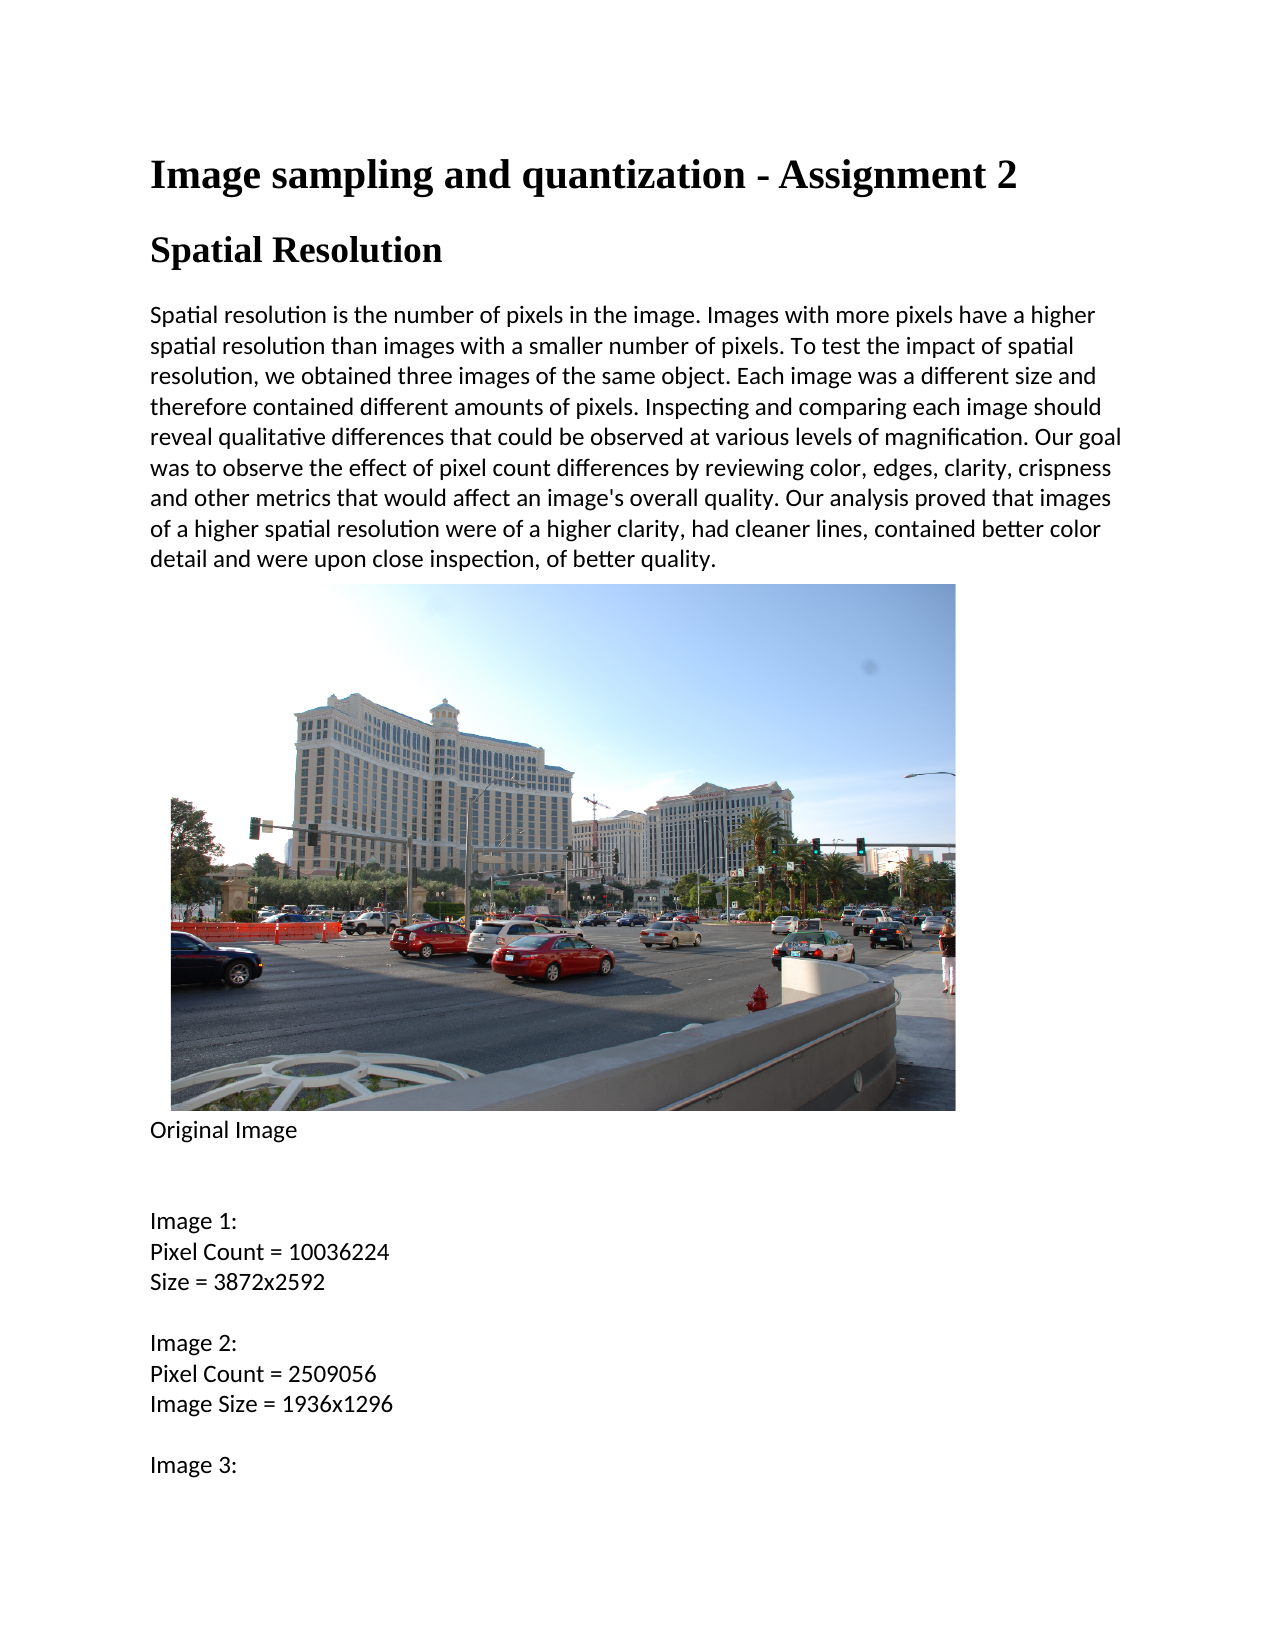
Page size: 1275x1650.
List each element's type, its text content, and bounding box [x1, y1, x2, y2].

picture [150, 574, 962, 1114]
text Image 1: [150, 1205, 1125, 1236]
subtitle Spatial Resolution [150, 227, 1125, 270]
text Pixel Count = 10036224 [150, 1236, 1125, 1266]
text Image sampling and quantization - Assignment 2 [150, 150, 1125, 198]
text Image 2: [150, 1327, 1125, 1358]
text Image 3: [150, 1449, 1125, 1480]
text Size = 3872x2592 [150, 1266, 1125, 1297]
text Pixel Count = 2509056 [150, 1358, 1125, 1388]
text Image Size = 1936x1296 [150, 1388, 1125, 1419]
text Original Image [150, 1114, 1125, 1144]
text Spatial resolution is the number of pixels in the image. Images with more pixels have a higher spatial resolution than images with a smaller number of pixels. To test the impact of spatial resolution, we obtained three images of the same object. Each image was a different size and therefore contained different amounts of pixels. Inspecting and comparing each image should reveal qualitative differences that could be observed at various levels of magnification. Our goal was to observe the effect of pixel count differences by reviewing color, edges, clarity, crispness and other metrics that would affect an image's overall quality. Our analysis proved that images of a higher spatial resolution were of a higher clarity, had cleaner lines, contained better color detail and were upon close inspection, of better quality. [150, 299, 1125, 574]
